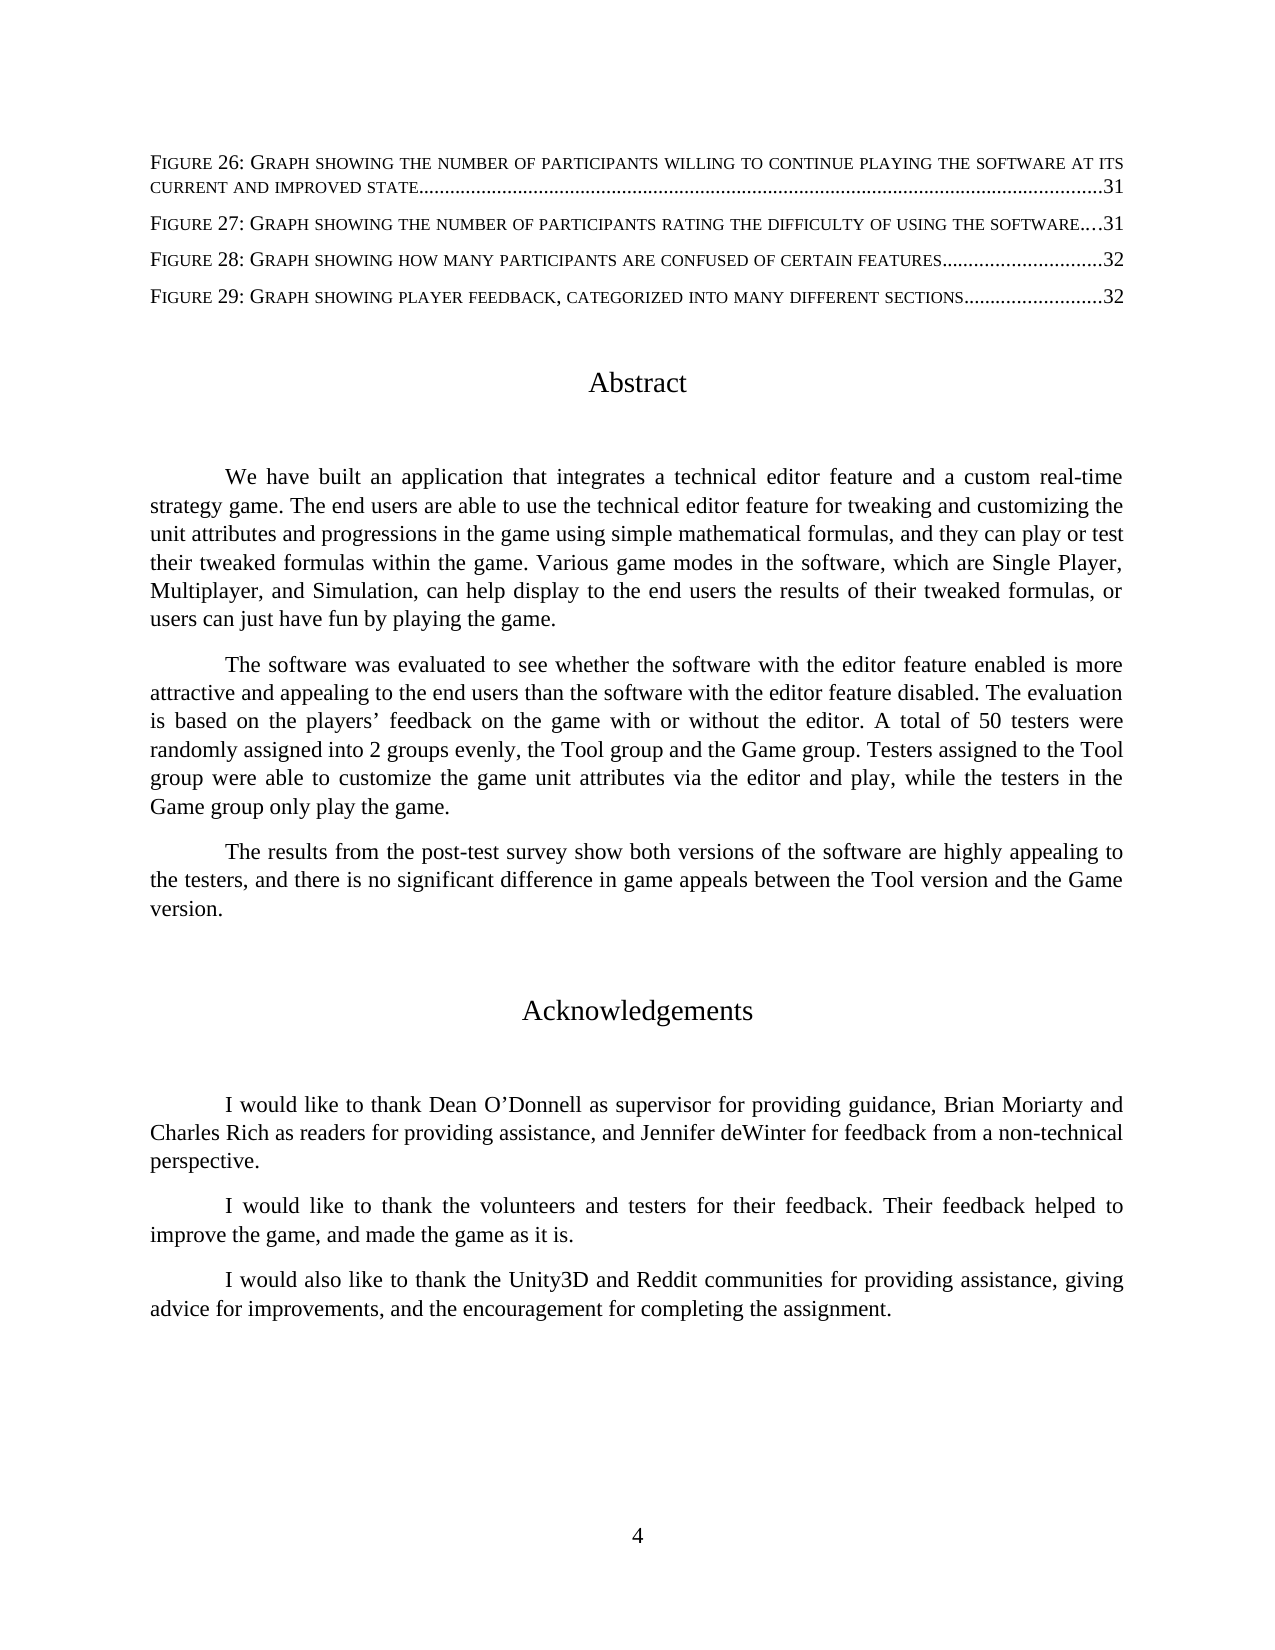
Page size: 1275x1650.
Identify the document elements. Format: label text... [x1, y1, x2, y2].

text Figure 29: Graph showing player feedback, categorized into many different sections. 32 [150, 284, 1125, 308]
text The software was evaluated to see whether the software with the editor feature enabled is more attractive and appealing to the end users than the software with the editor feature disabled. The evaluation is based on the players’ feedback on the game with or without the editor. A total of 50 testers were randomly assigned into 2 groups evenly, the Tool group and the Game group. Testers assigned to the Tool group were able to customize the game unit attributes via the editor and play, while the testers in the Game group only play the game. [150, 651, 1125, 819]
text I would also like to thank the Unity3D and Reddit communities for providing assistance, giving advice for improvements, and the encouragement for completing the assignment. [150, 1266, 1125, 1321]
subtitle Abstract [150, 365, 1125, 399]
text Figure 28: Graph showing how many participants are confused of certain features. 32 [150, 247, 1125, 271]
text I would like to thank Dean O’Donnell as supervisor for providing guidance, Brian Moriarty and Charles Rich as readers for providing assistance, and Jennifer deWinter for feedback from a non-technical perspective. [150, 1091, 1125, 1174]
text Figure 26: Graph showing the number of participants willing to continue playing the software at its current and improved state. 31 [150, 150, 1125, 198]
text I would like to thank the volunteers and testers for their feedback. Their feedback helped to improve the game, and made the game as it is. [150, 1193, 1125, 1247]
subtitle Acknowledgements [150, 993, 1125, 1026]
text Figure 27: Graph showing the number of participants rating the difficulty of using the software. 31 [150, 211, 1125, 235]
text We have built an application that integrates a technical editor feature and a custom real-time strategy game. The end users are able to use the technical editor feature for tweaking and customizing the unit attributes and progressions in the game using simple mathematical formulas, and they can play or test their tweaked formulas within the game. Various game modes in the software, which are Single Player, Multiplayer, and Simulation, can help display to the end users the results of their tweaked formulas, or users can just have fun by playing the game. [150, 463, 1125, 632]
text The results from the post-test survey show both versions of the software are highly appealing to the testers, and there is no significant difference in game appeals between the Tool version and the Game version. [150, 838, 1125, 921]
